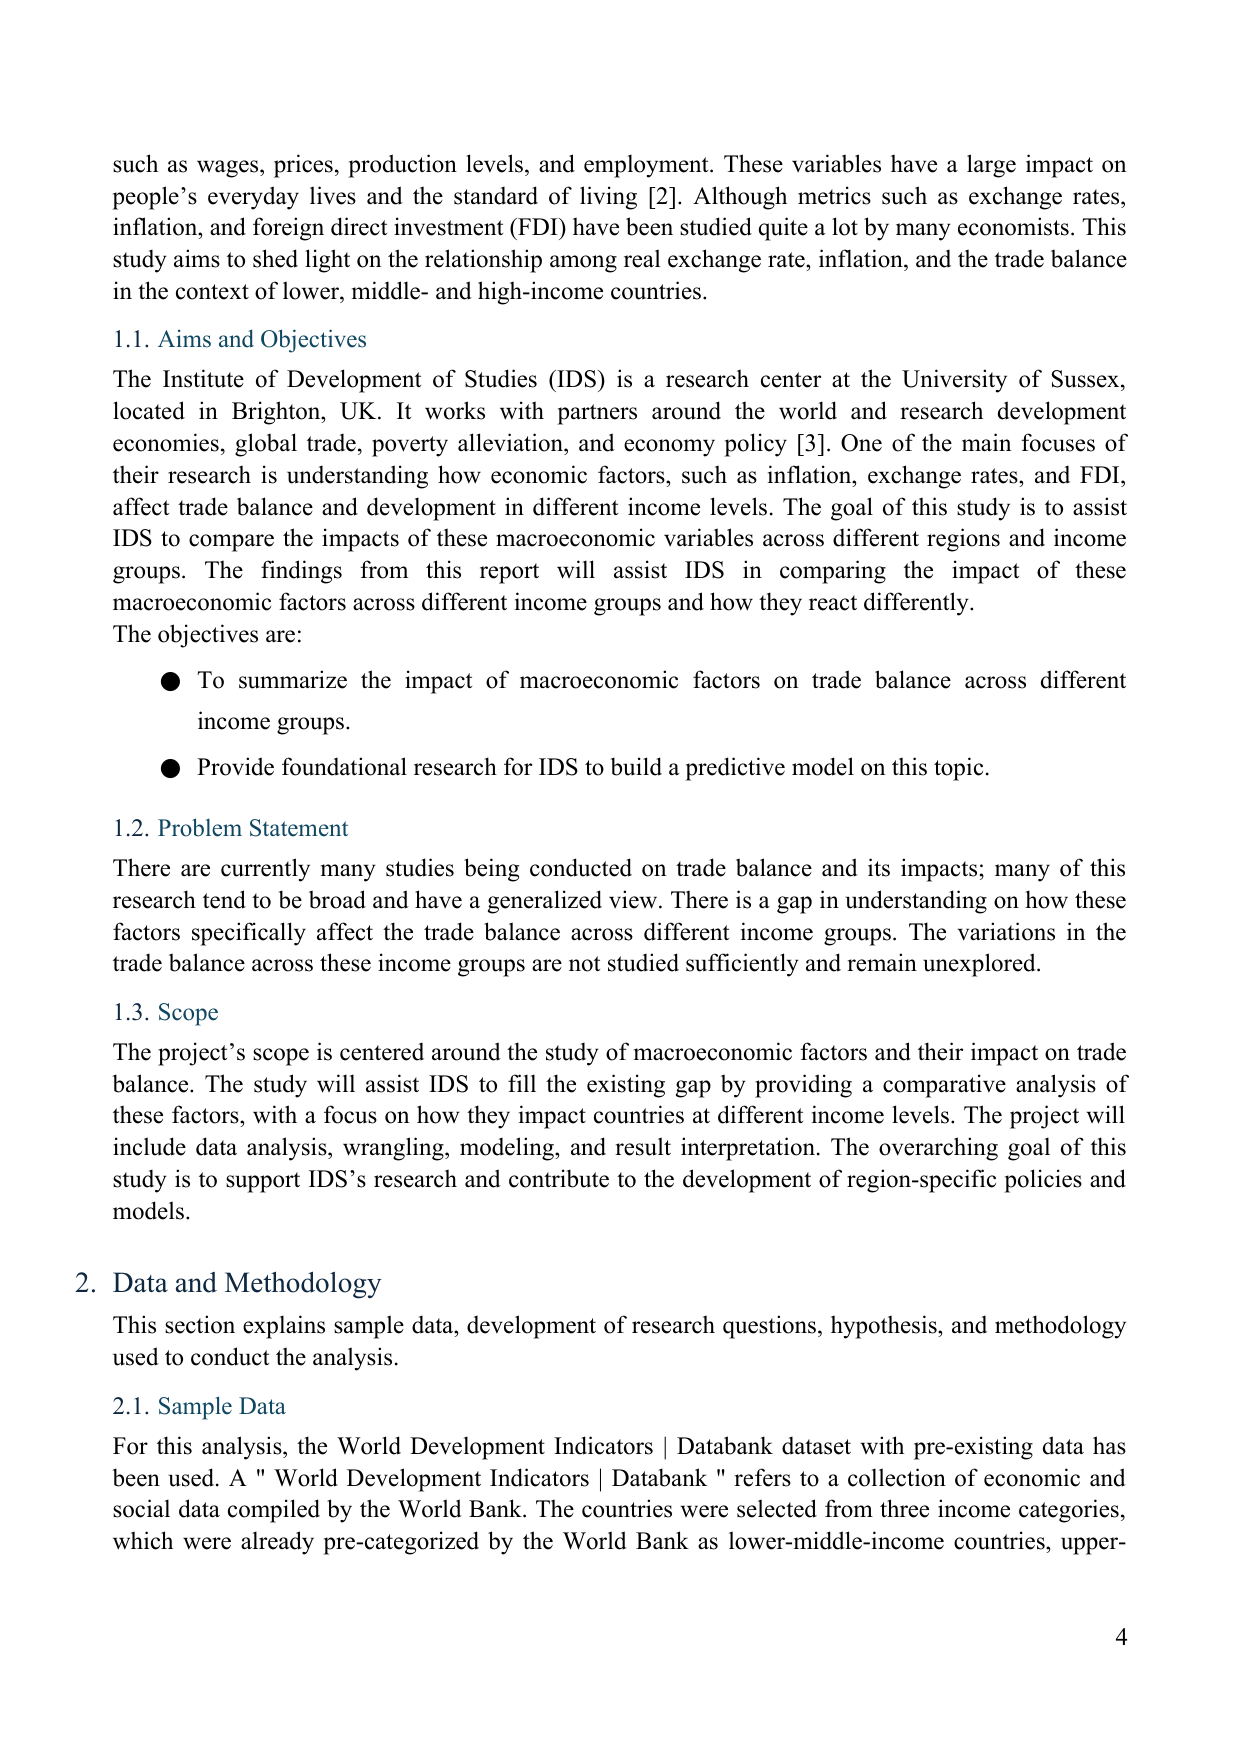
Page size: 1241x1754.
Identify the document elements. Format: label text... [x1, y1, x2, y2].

subtitle Scope [112, 998, 1128, 1026]
list To summarize the impact of macroeconomic factors on trade balance across different income groups. [159, 652, 1128, 734]
text The Institute of Development of Studies (IDS) is a research center at the University of Sussex, located in Brighton, UK. It works with partners around the world and research development economies, global trade, poverty alleviation, and economy policy [3]. One of the main focuses of their research is understanding how economic factors, such as inflation, exchange rates, and FDI, affect trade balance and development in different income levels. The goal of this study is to assist IDS to compare the impacts of these macroeconomic variables across different regions and income groups. The findings from this report will assist IDS in comparing the impact of these macroeconomic factors across different income groups and how they react differently. [112, 366, 1128, 616]
subtitle Aims and Objectives [112, 326, 1128, 353]
text The objectives are: [112, 620, 1128, 647]
list Provide foundational research for IDS to build a predictive model on this topic. [159, 739, 1128, 790]
subtitle Problem Statement [112, 814, 1128, 842]
subtitle Sample Data [112, 1392, 1128, 1419]
text The project’s scope is centered around the study of macroeconomic factors and their impact on trade balance. The study will assist IDS to fill the existing gap by providing a comparative analysis of these factors, with a focus on how they impact countries at different income levels. The project will include data analysis, wrangling, modeling, and result interpretation. The overarching goal of this study is to support IDS’s research and contribute to the development of region-specific policies and models. [112, 1038, 1128, 1225]
text There are currently many studies being conducted on trade balance and its impacts; many of this research tend to be broad and have a generalized view. There is a gap in understanding on how these factors specifically affect the trade balance across different income groups. The variations in the trade balance across these income groups are not studied sufficiently and remain unexplored. [112, 854, 1128, 977]
subtitle Data and Methodology [75, 1266, 1128, 1298]
text This section explains sample data, development of research questions, hypothesis, and methodology used to conduct the analysis. [112, 1312, 1128, 1371]
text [112, 150, 1128, 305]
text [112, 1432, 1128, 1555]
